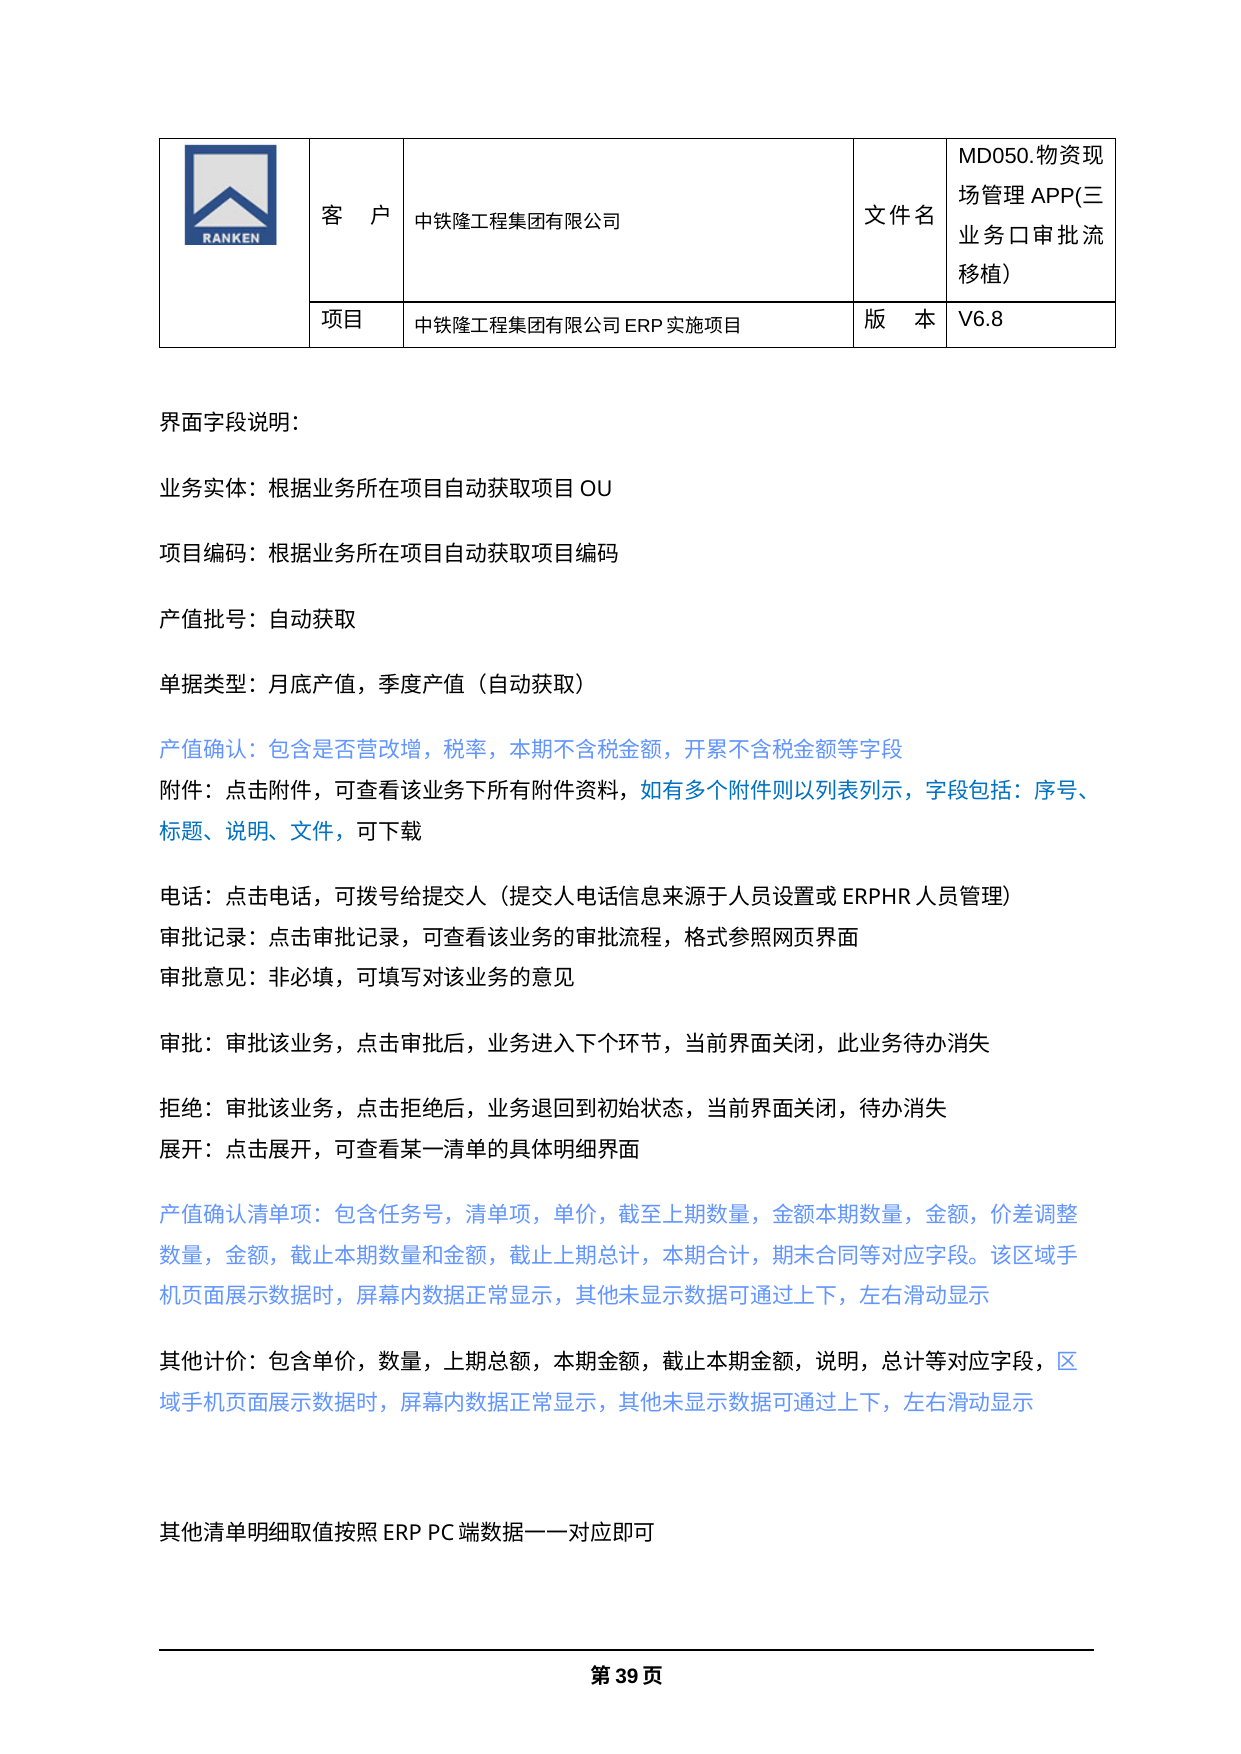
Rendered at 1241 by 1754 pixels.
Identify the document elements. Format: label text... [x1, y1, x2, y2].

text 业务实体：根据业务所在项目自动获取项目OU [159, 470, 1095, 503]
text 产值确认清单项：包含任务号，清单项，单价，截至上期数量，金额本期数量，金额，价差调整数量，金额，截止本期数量和金额，截止上期总计，本期合计，期末合同等对应字段。该区域手机页面展示数据时，屏幕内数据正常显示，其他未显示数据可通过上下，左右滑动显示 [159, 1197, 1095, 1311]
text 产值确认：包含是否营改增，税率，本期不含税金额，开累不含税金额等字段 附件：点击附件，可查看该业务下所有附件资料，如有多个附件则以列表列示，字段包括：序号、标题、说明、文件，可下载 [159, 732, 1095, 846]
text 单据类型：月底产值，季度产值（自动获取） [159, 667, 1095, 699]
text 电话：点击电话，可拨号给提交人（提交人电话信息来源于人员设置或ERPHR人员管理） 审批记录：点击审批记录，可查看该业务的审批流程，格式参照网页界面 审批意见：非必填，可填写对该业务的意见 [159, 879, 1095, 992]
text 界面字段说明： [159, 405, 1095, 437]
text 拒绝：审批该业务，点击拒绝后，业务退回到初始状态，当前界面关闭，待办消失 展开：点击展开，可查看某一清单的具体明细界面 [159, 1091, 1095, 1164]
text 产值批号：自动获取 [159, 601, 1095, 634]
picture [174, 139, 282, 245]
text 审批：审批该业务，点击审批后，业务进入下个环节，当前界面关闭，此业务待办消失 [159, 1025, 1095, 1058]
text 项目编码：根据业务所在项目自动获取项目编码 [159, 536, 1095, 568]
text 其他清单明细取值按照ERP PC端数据一一对应即可 [159, 1514, 1095, 1547]
text 其他计价：包含单价，数量，上期总额，本期金额，截止本期金额，说明，总计等对应字段，区域手机页面展示数据时，屏幕内数据正常显示，其他未显示数据可通过上下，左右滑动显示 [159, 1343, 1095, 1417]
